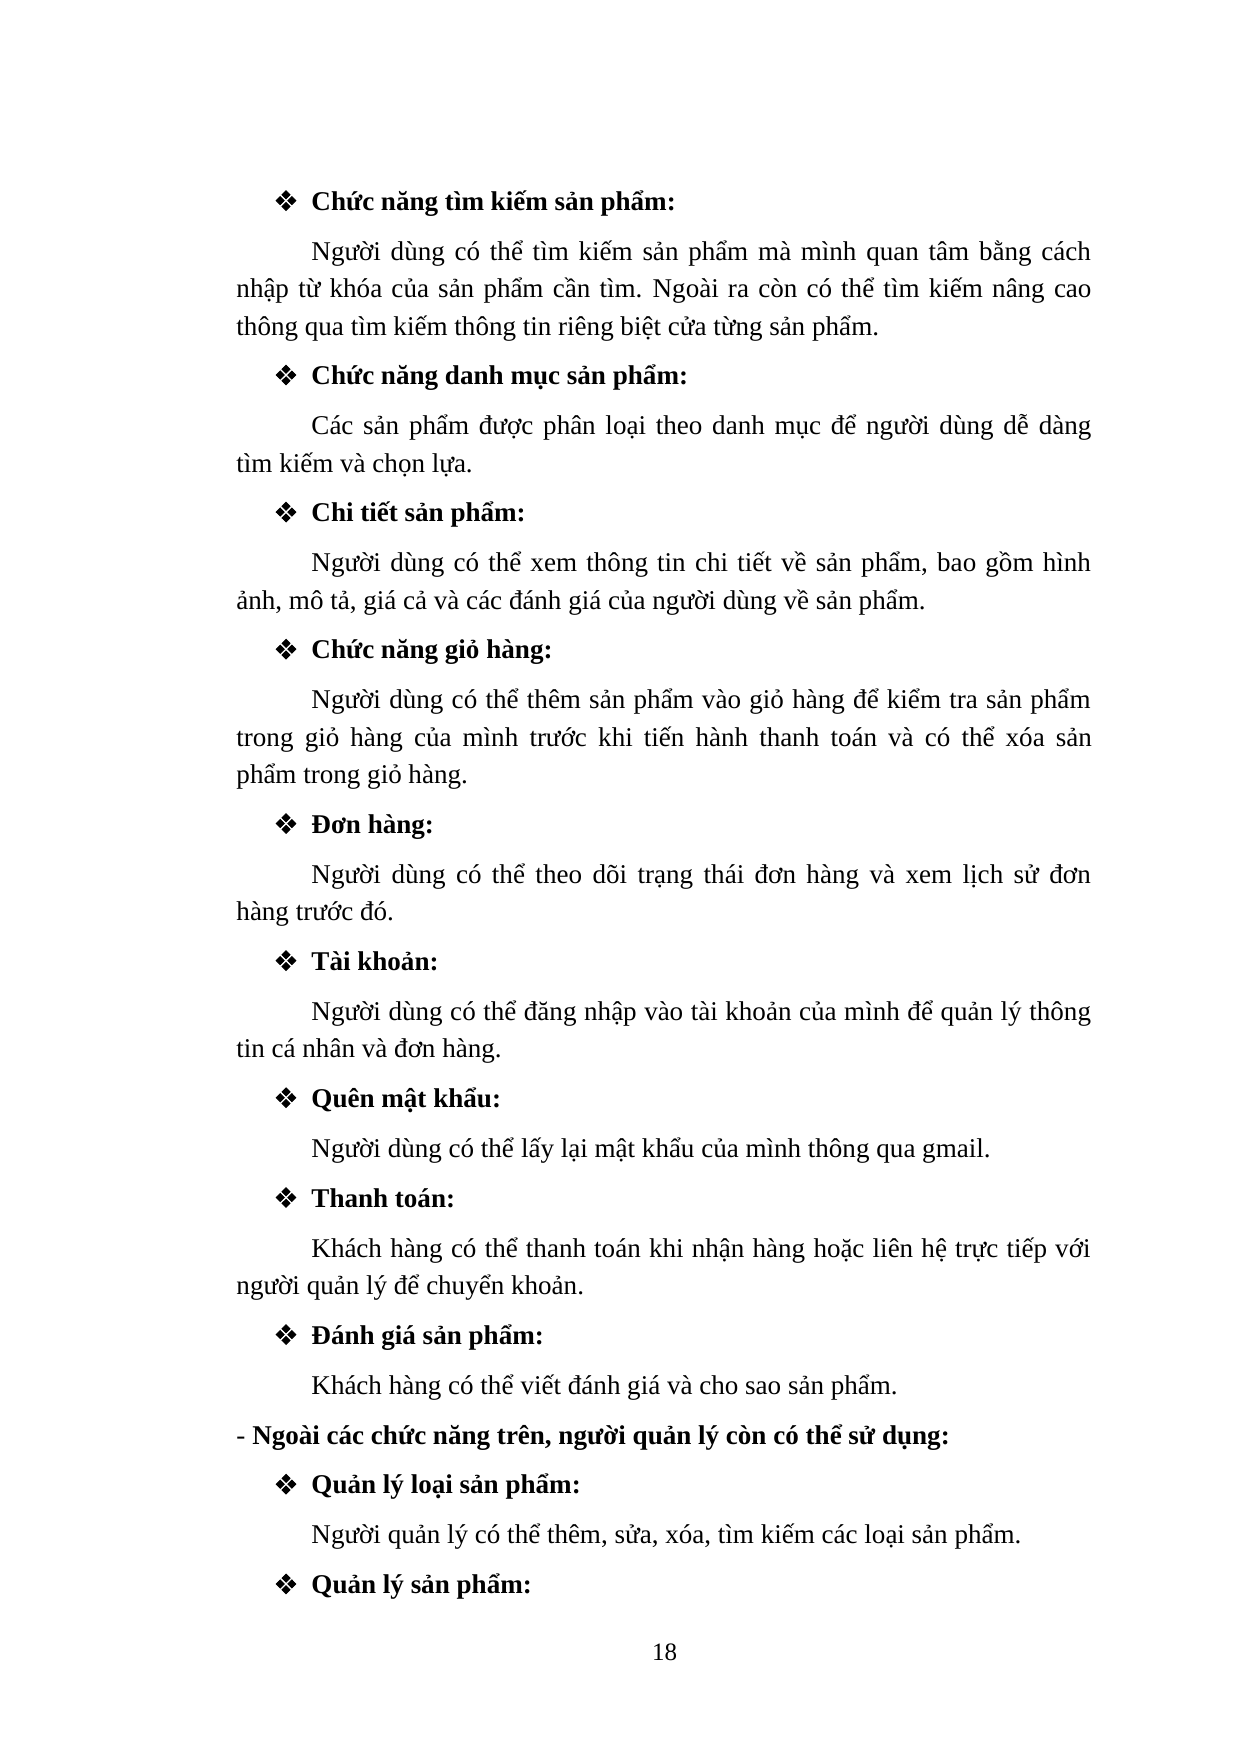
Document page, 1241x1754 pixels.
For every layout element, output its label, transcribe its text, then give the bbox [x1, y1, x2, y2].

list Chức năng danh mục sản phẩm: [274, 359, 1092, 391]
text Người quản lý có thể thêm, sửa, xóa, tìm kiếm các loại sản phẩm. [236, 1518, 1092, 1550]
list Quản lý loại sản phẩm: [274, 1468, 1092, 1500]
list Chi tiết sản phẩm: [274, 496, 1092, 528]
list Thanh toán: [274, 1182, 1092, 1213]
text Các sản phẩm được phân loại theo danh mục để người dùng dễ dàng tìm kiếm và chọn lựa. [236, 409, 1092, 478]
text Người dùng có thể theo dõi trạng thái đơn hàng và xem lịch sử đơn hàng trước đó. [236, 858, 1092, 926]
text - Ngoài các chức năng trên, người quản lý còn có thể sử dụng: [236, 1419, 1092, 1450]
list Đánh giá sản phẩm: [274, 1319, 1092, 1350]
list Chức năng giỏ hàng: [274, 633, 1092, 665]
list Quản lý sản phẩm: [274, 1568, 1092, 1599]
text Người dùng có thể tìm kiếm sản phẩm mà mình quan tâm bằng cách nhập từ khóa của sản phẩm cần tìm. Ngoài ra còn có thể tìm kiếm nâng cao thông qua tìm kiếm thông tin riêng biệt cửa từng sản phẩm. [236, 235, 1092, 341]
list Chức năng tìm kiếm sản phẩm: [274, 185, 1092, 216]
text Khách hàng có thể thanh toán khi nhận hàng hoặc liên hệ trực tiếp với người quản lý để chuyển khoản. [236, 1232, 1092, 1300]
text Người dùng có thể lấy lại mật khẩu của mình thông qua gmail. [236, 1132, 1092, 1163]
list Đơn hàng: [274, 808, 1092, 839]
list Quên mật khẩu: [274, 1082, 1092, 1113]
text Khách hàng có thể viết đánh giá và cho sao sản phẩm. [236, 1369, 1092, 1400]
list Tài khoản: [274, 945, 1092, 976]
text Người dùng có thể thêm sản phẩm vào giỏ hàng để kiểm tra sản phẩm trong giỏ hàng của mình trước khi tiến hành thanh toán và có thể xóa sản phẩm trong giỏ hàng. [236, 683, 1092, 789]
text Người dùng có thể đăng nhập vào tài khoản của mình để quản lý thông tin cá nhân và đơn hàng. [236, 995, 1092, 1063]
text Người dùng có thể xem thông tin chi tiết về sản phẩm, bao gồm hình ảnh, mô tả, giá cả và các đánh giá của người dùng về sản phẩm. [236, 546, 1092, 615]
